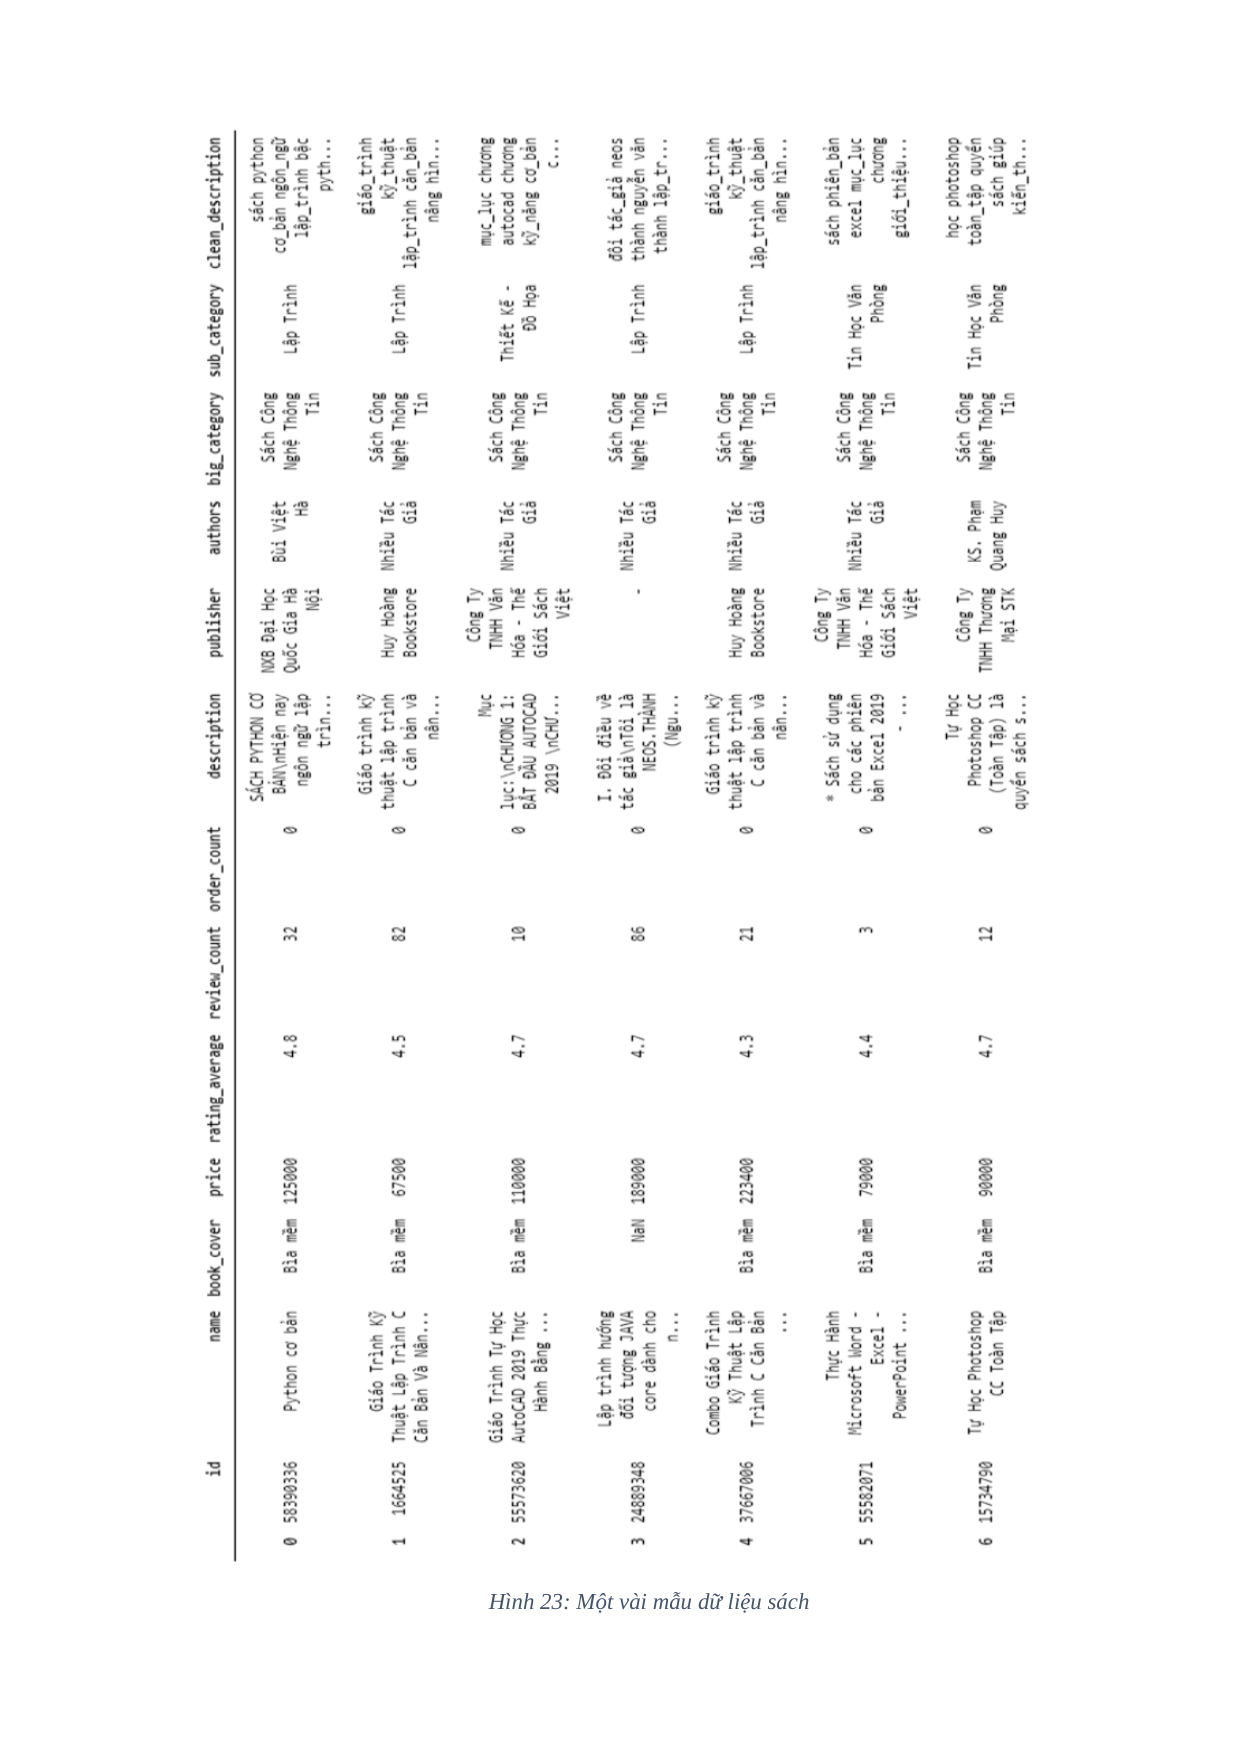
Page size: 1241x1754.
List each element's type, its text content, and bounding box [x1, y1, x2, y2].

picture [180, 126, 1041, 1570]
